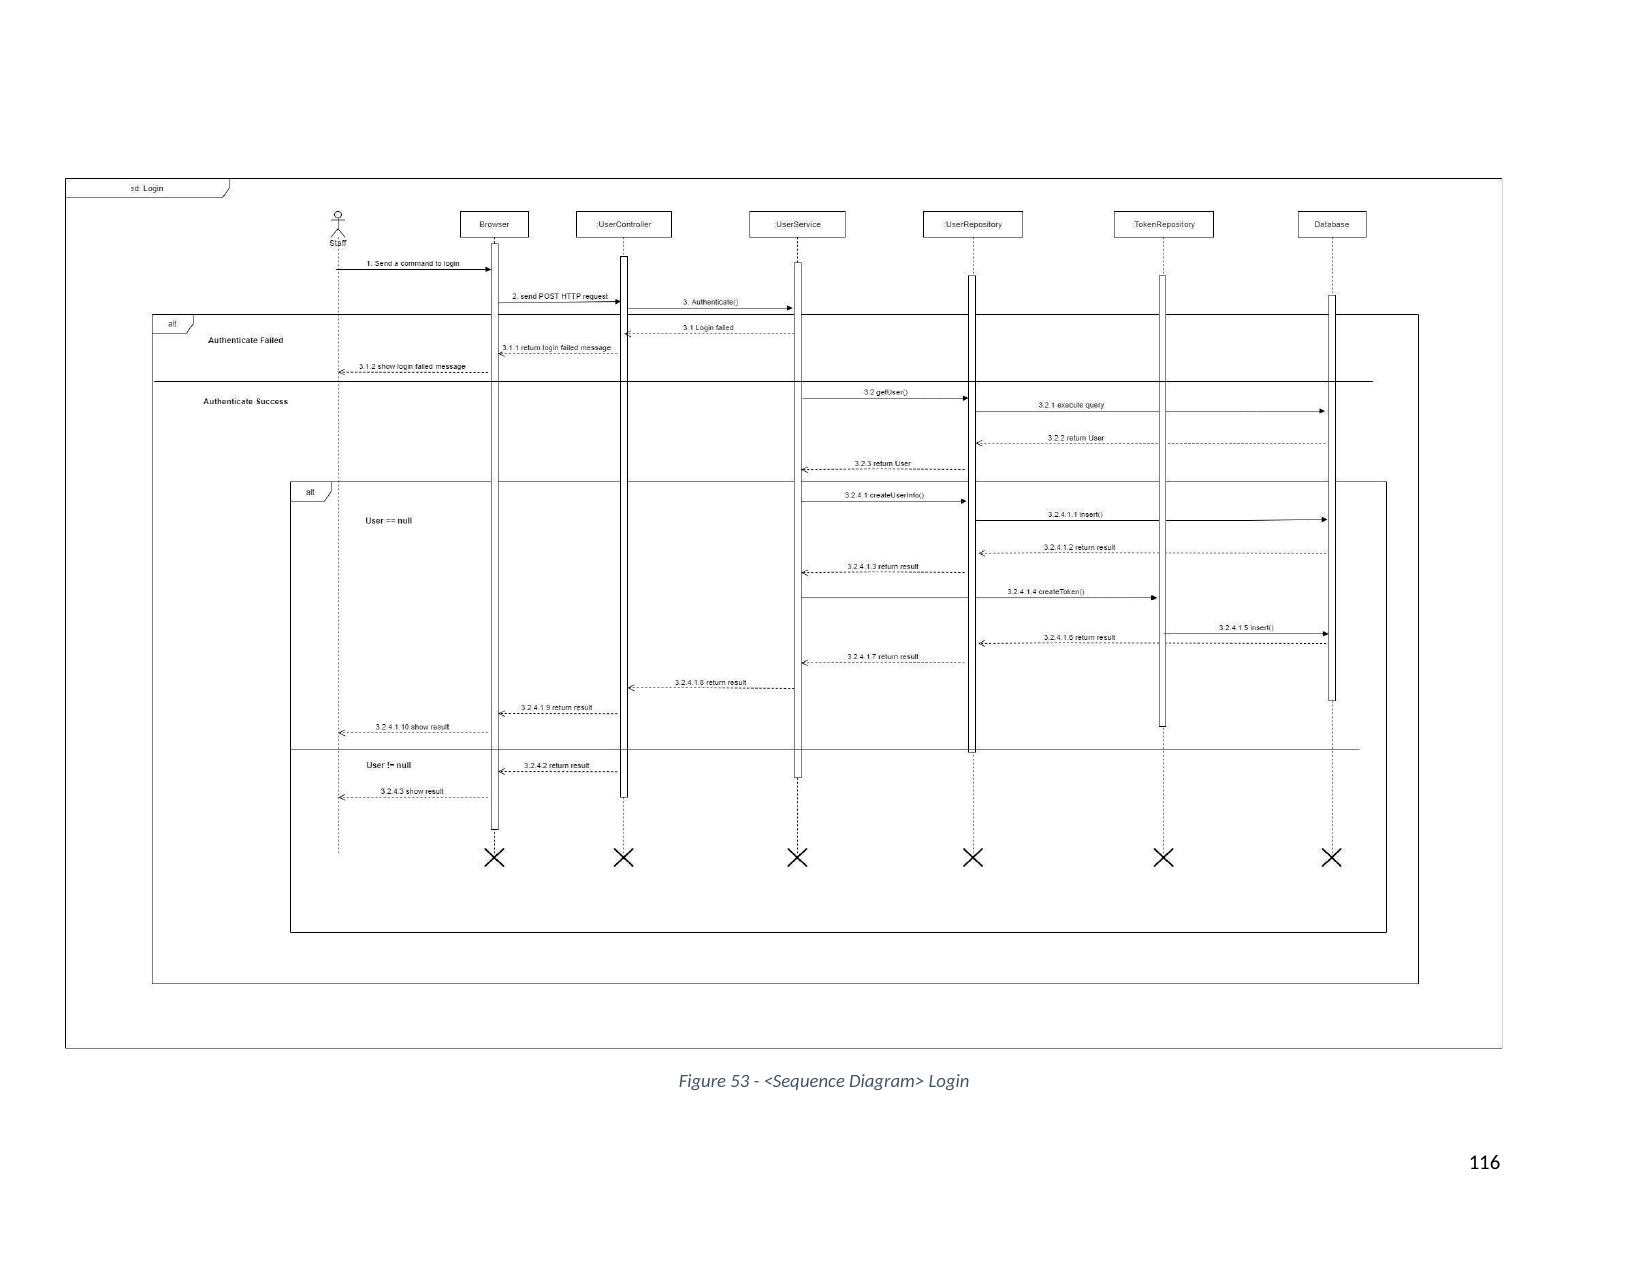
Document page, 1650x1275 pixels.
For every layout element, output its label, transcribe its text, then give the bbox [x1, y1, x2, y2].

text Figure 53 - <Sequence Diagram> Login [150, 1069, 1500, 1092]
picture [65, 178, 1503, 1049]
